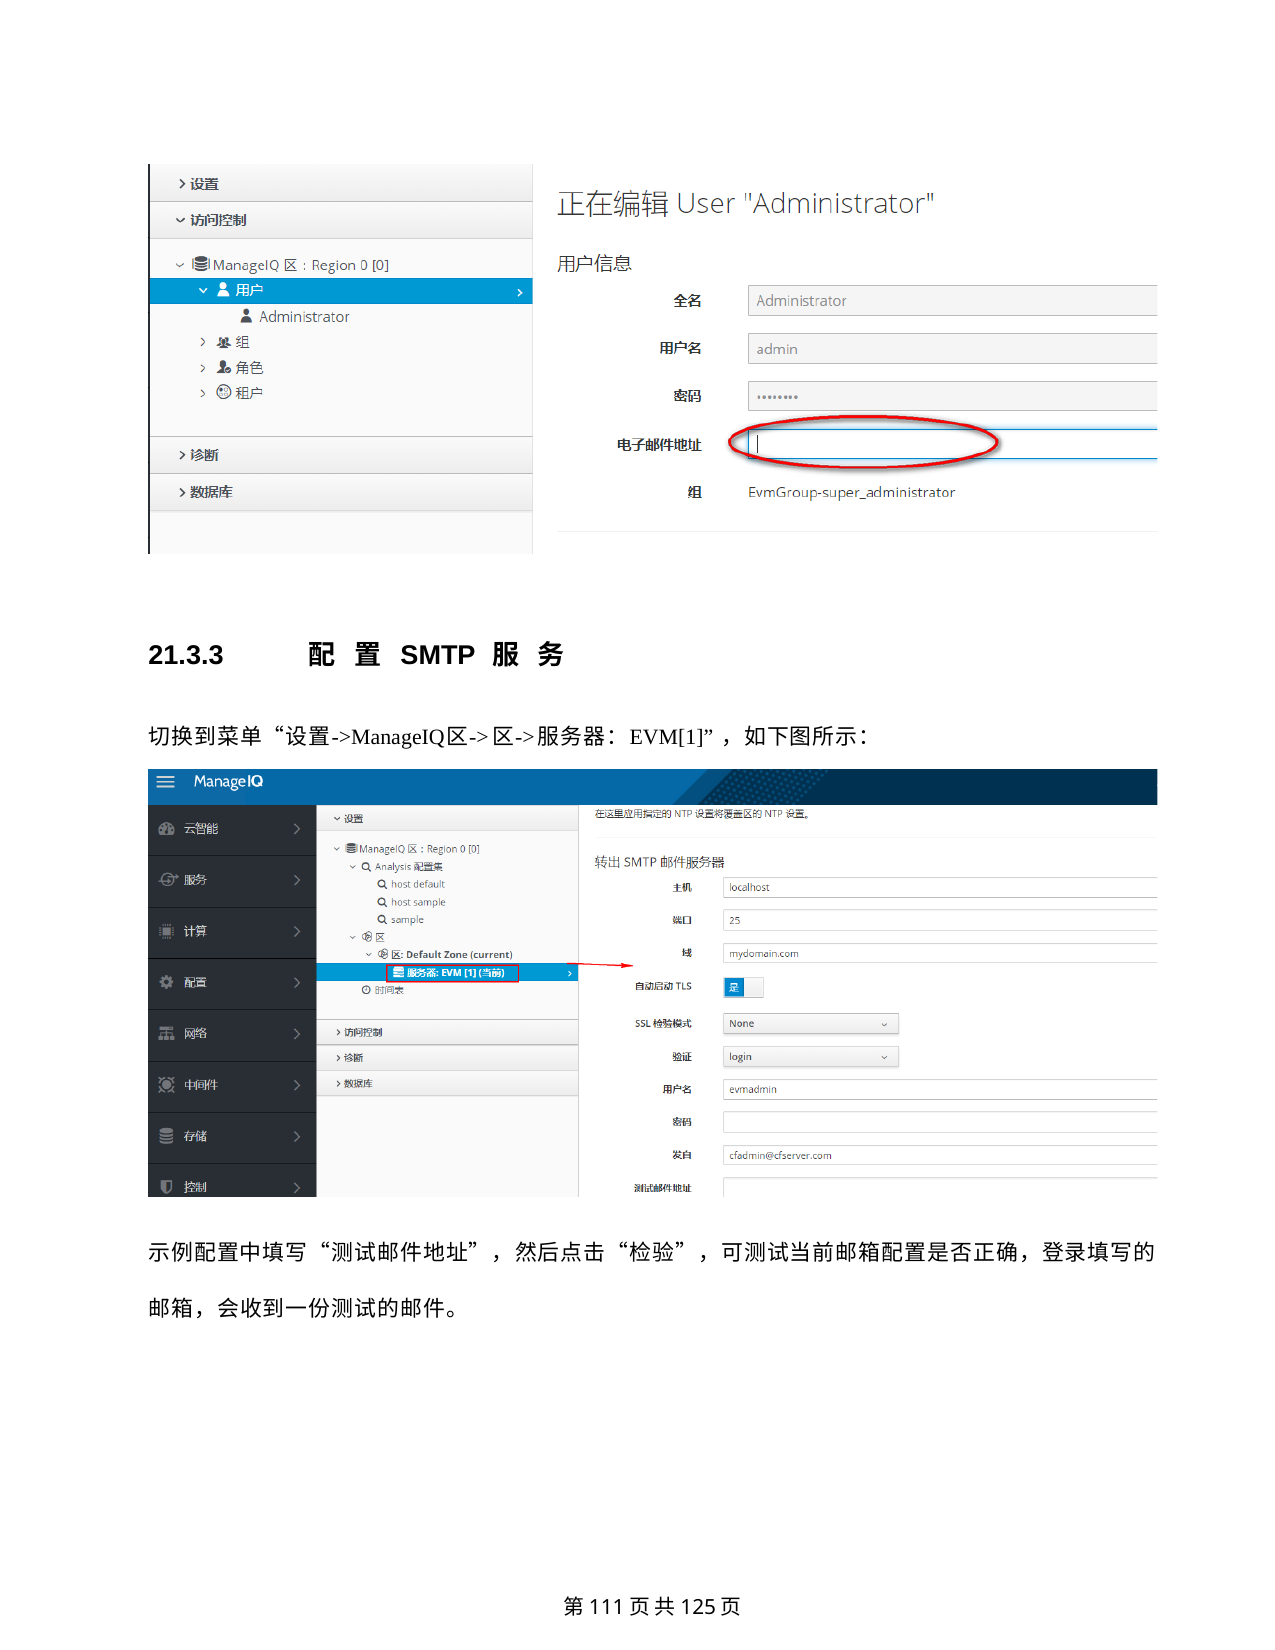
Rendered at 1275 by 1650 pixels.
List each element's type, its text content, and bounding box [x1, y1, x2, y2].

text 示例配置中填写“测试邮件地址”，然后点击“检验”，可测试当前邮箱配置是否正确，登录填写的邮箱，会收到一份测试的邮件。 [148, 1232, 1156, 1325]
text 切换到菜单“设置->ManageIQ区->区->服务器：EVM[1]”，如下图所示： [148, 716, 1156, 753]
subtitle 配置SMTP服务 [148, 615, 1156, 690]
picture [148, 164, 1158, 554]
picture [148, 769, 1158, 1197]
